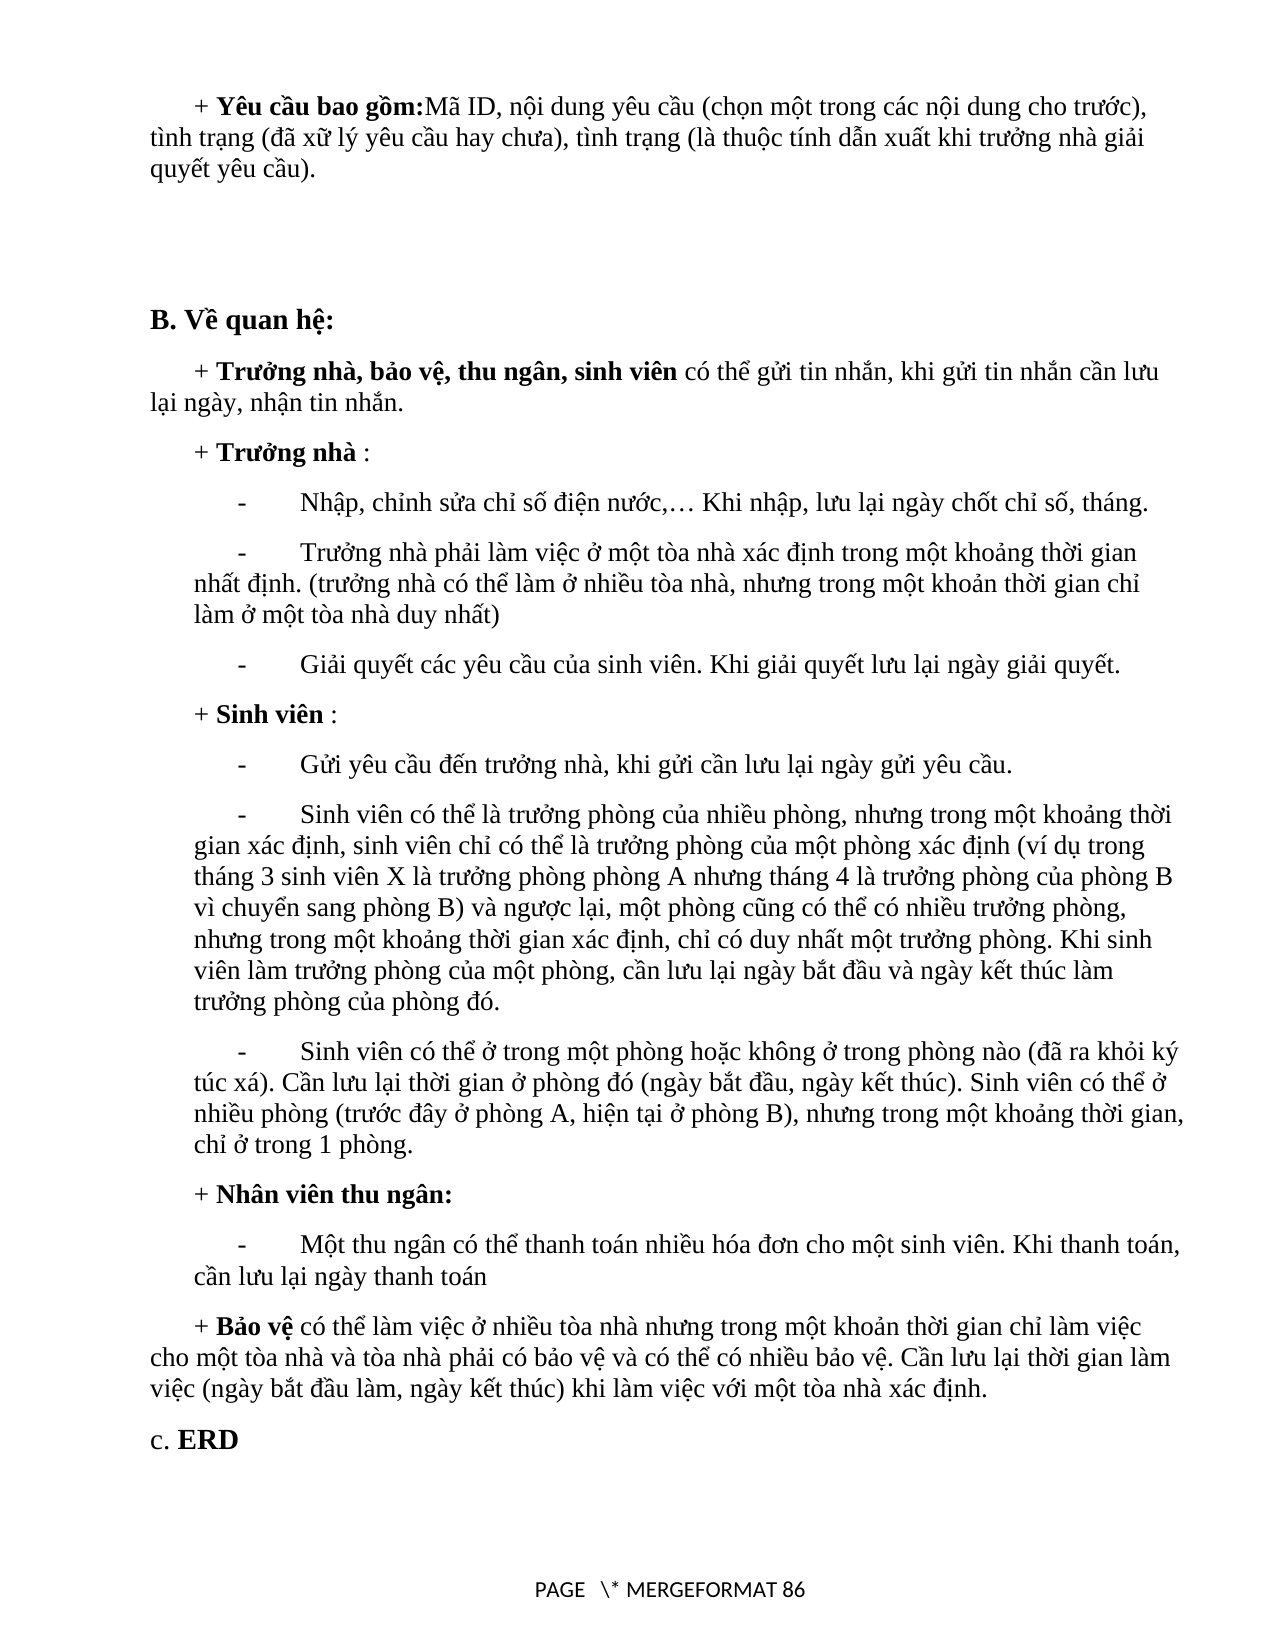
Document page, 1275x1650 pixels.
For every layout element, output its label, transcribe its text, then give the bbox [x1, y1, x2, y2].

list B. Về quan hệ: [150, 302, 1185, 336]
text + Trưởng nhà, bảo vệ, thu ngân, sinh viên có thể gửi tin nhắn, khi gửi tin nhắn cần lưu lại ngày, nhận tin nhắn. [150, 355, 1185, 417]
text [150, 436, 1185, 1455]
text + Yêu cầu bao gồm:Mã ID, nội dung yêu cầu (chọn một trong các nội dung cho trước), tình trạng (đã xữ lý yêu cầu hay chưa), tình trạng (là thuộc tính dẫn xuất khi trưởng nhà giải quyết yêu cầu). [150, 90, 1185, 183]
